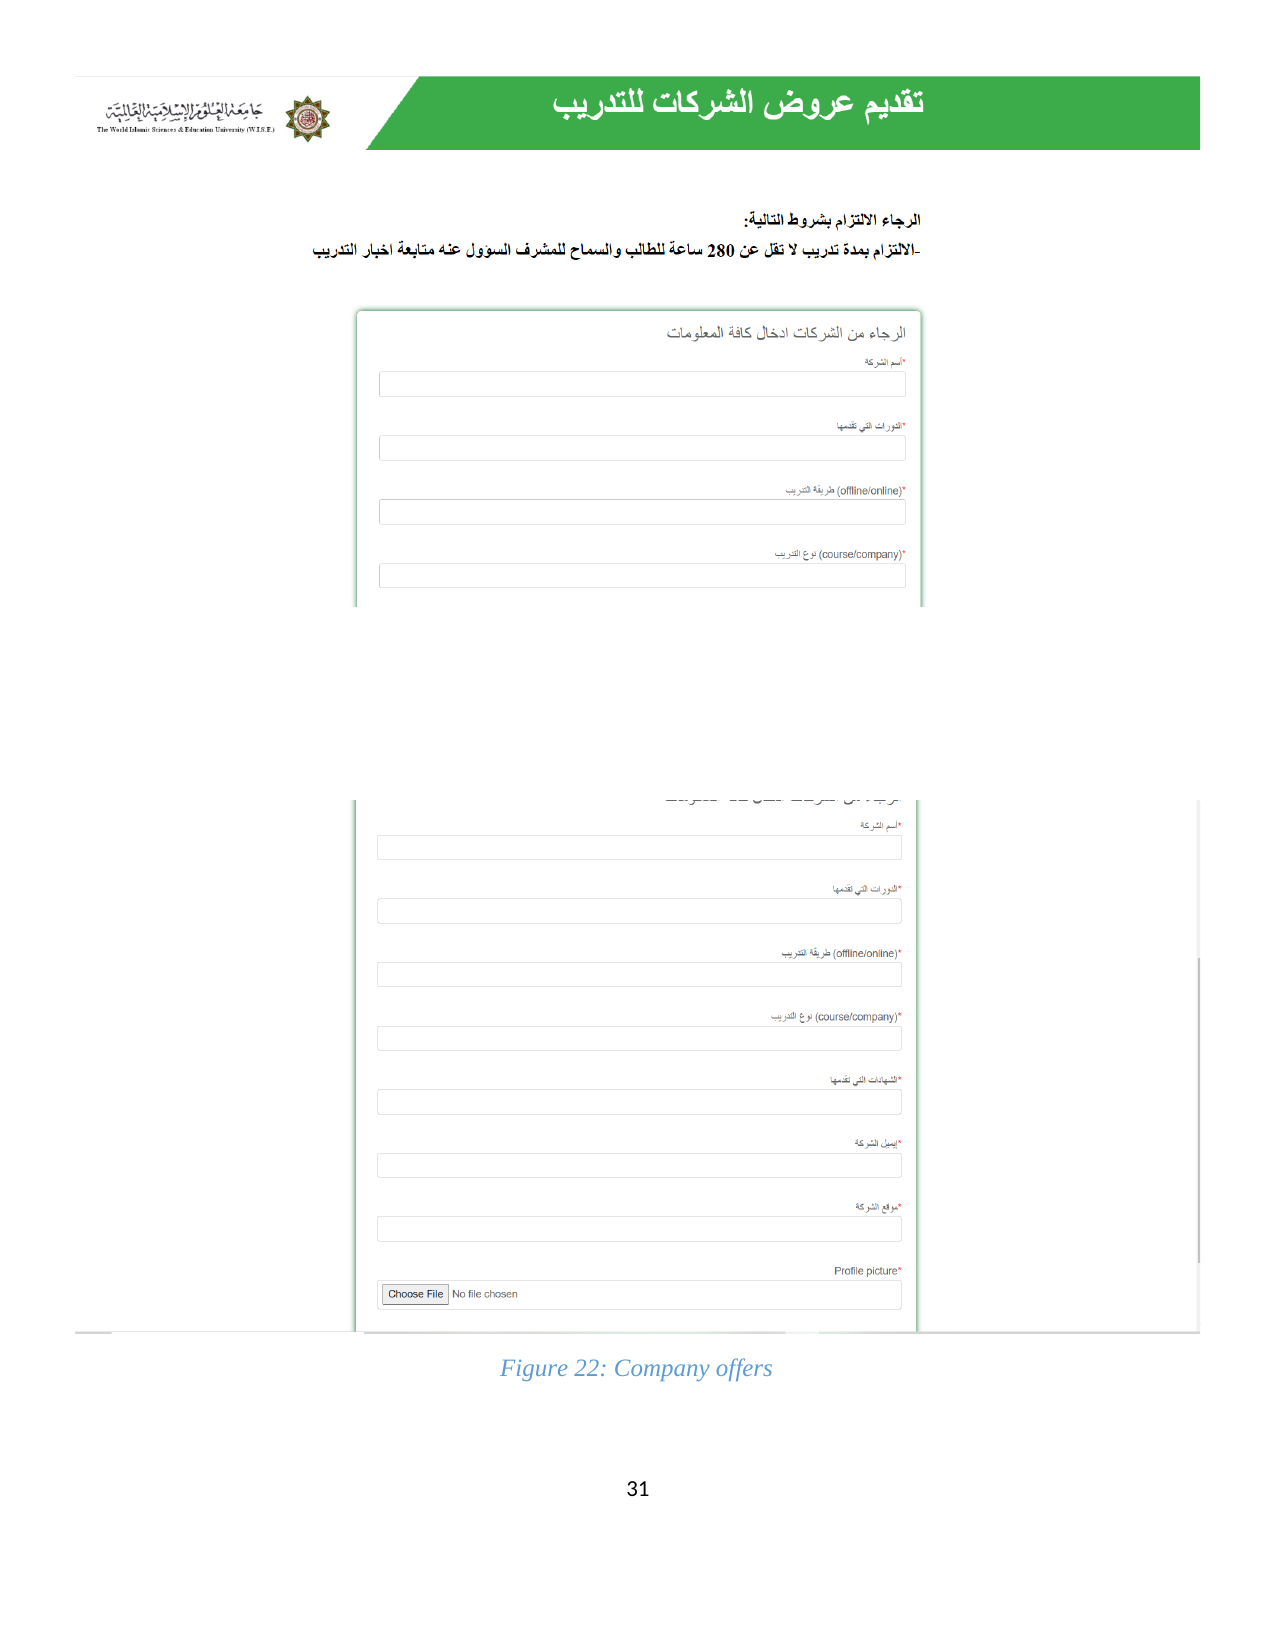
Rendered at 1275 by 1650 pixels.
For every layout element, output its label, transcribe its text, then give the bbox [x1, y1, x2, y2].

picture [75, 75, 1200, 607]
text Figure 22: Company offers [75, 1353, 1200, 1381]
picture [75, 800, 1200, 1334]
